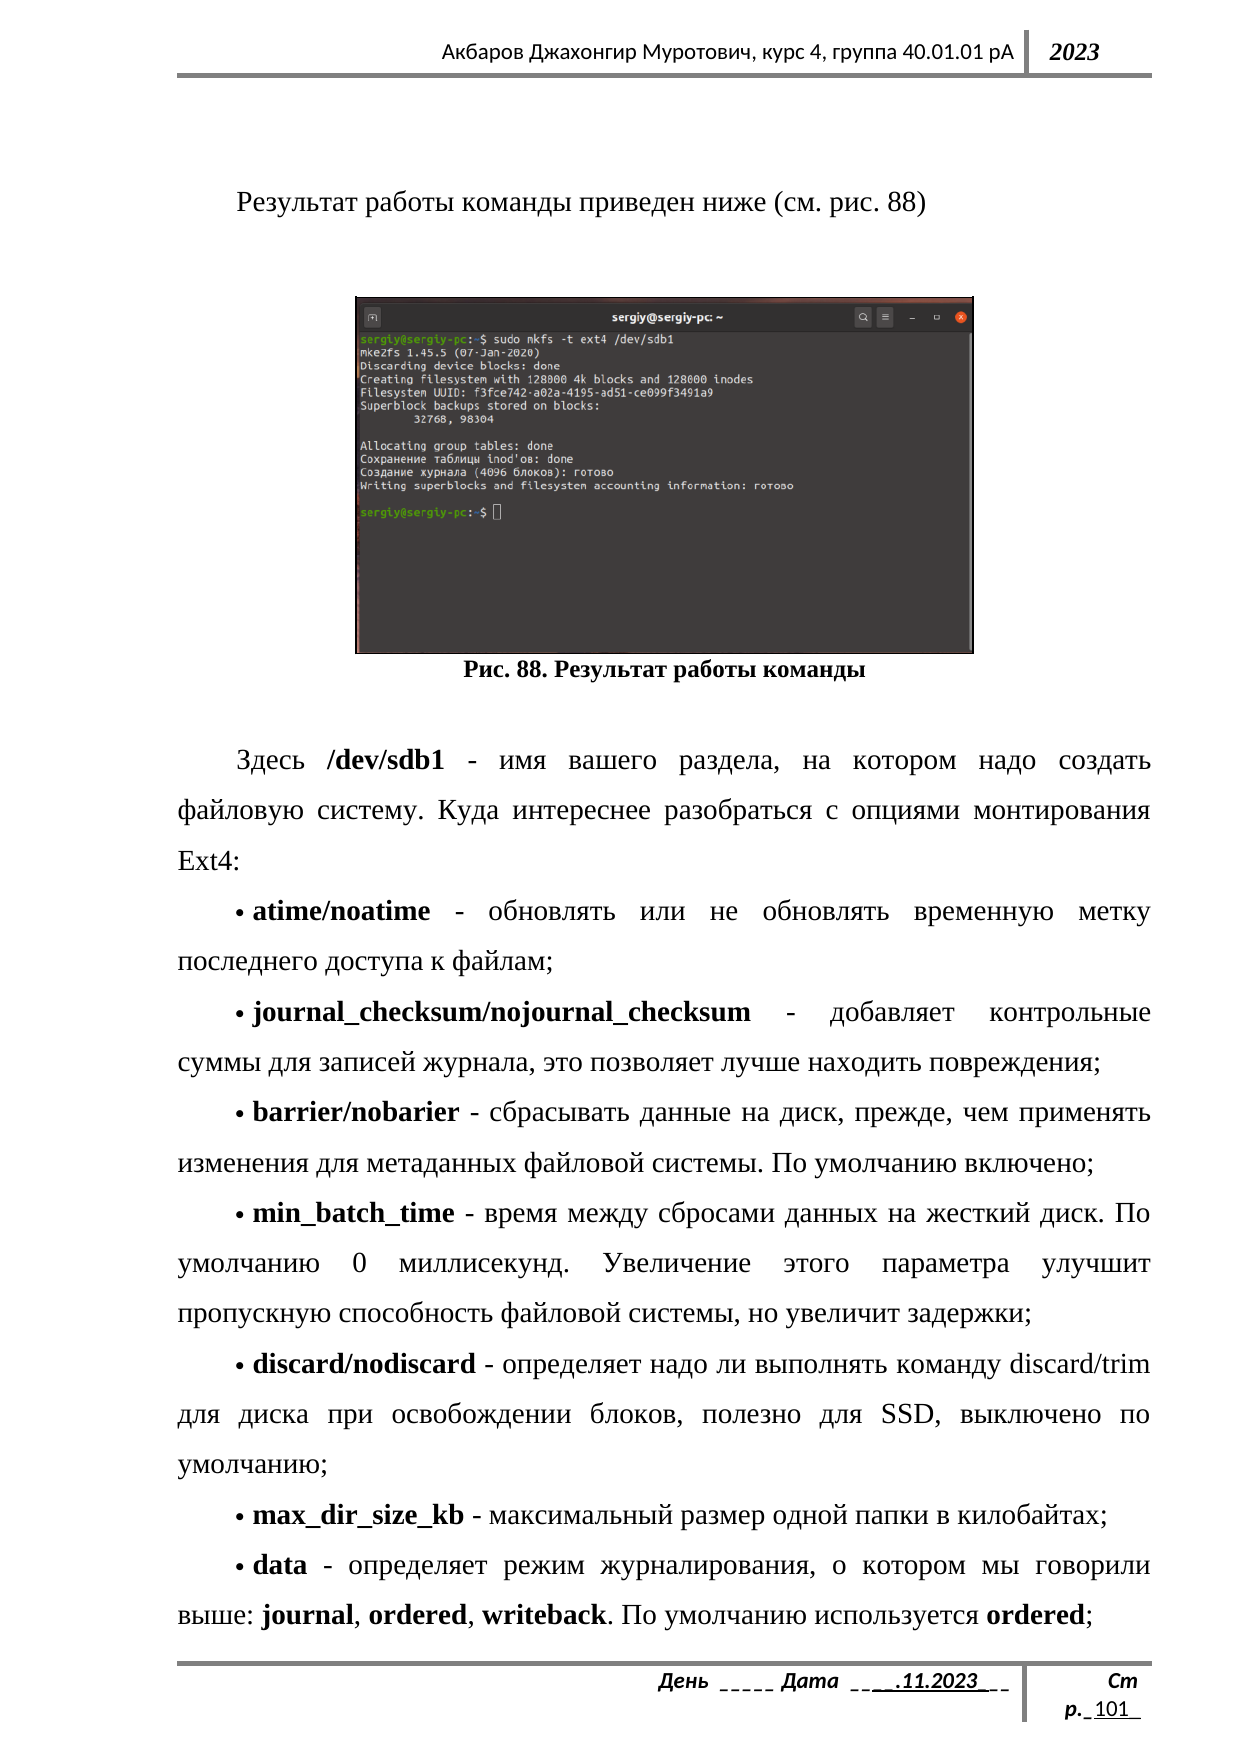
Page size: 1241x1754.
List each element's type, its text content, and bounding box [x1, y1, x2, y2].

list min_batch_time - время между сбросами данных на жесткий диск. По умолчанию 0 миллисекунд. Увеличение этого параметра улучшит пропускную способность файловой системы, но увеличит задержки; [177, 1195, 1152, 1329]
list Рис. 88. Результат работы команды [177, 654, 1152, 683]
list data - определяет режим журналирования, о котором мы говорили выше: journal, ordered, writeback. По умолчанию используется ordered; [177, 1547, 1152, 1631]
list atime/noatime - обновлять или не обновлять временную метку последнего доступа к файлам; [177, 893, 1152, 977]
list discard/nodiscard - определяет надо ли выполнять команду discard/trim для диска при освобождении блоков, полезно для SSD, выключено по умолчанию; [177, 1346, 1152, 1480]
list journal_checksum/nojournal_checksum - добавляет контрольные суммы для записей журнала, это позволяет лучше находить повреждения; [177, 994, 1152, 1078]
picture [357, 298, 972, 653]
list max_dir_size_kb - максимальный размер одной папки в килобайтах; [177, 1497, 1152, 1530]
text Здесь /dev/sdb1 - имя вашего раздела, на котором надо создать файловую систему. Куда интереснее разобраться с опциями монтирования Ext4: [177, 742, 1152, 876]
text Результат работы команды приведен ниже (см. рис. 88) [177, 184, 1152, 218]
list barrier/nobarier - сбрасывать данные на диск, прежде, чем применять изменения для метаданных файловой системы. По умолчанию включено; [177, 1094, 1152, 1178]
